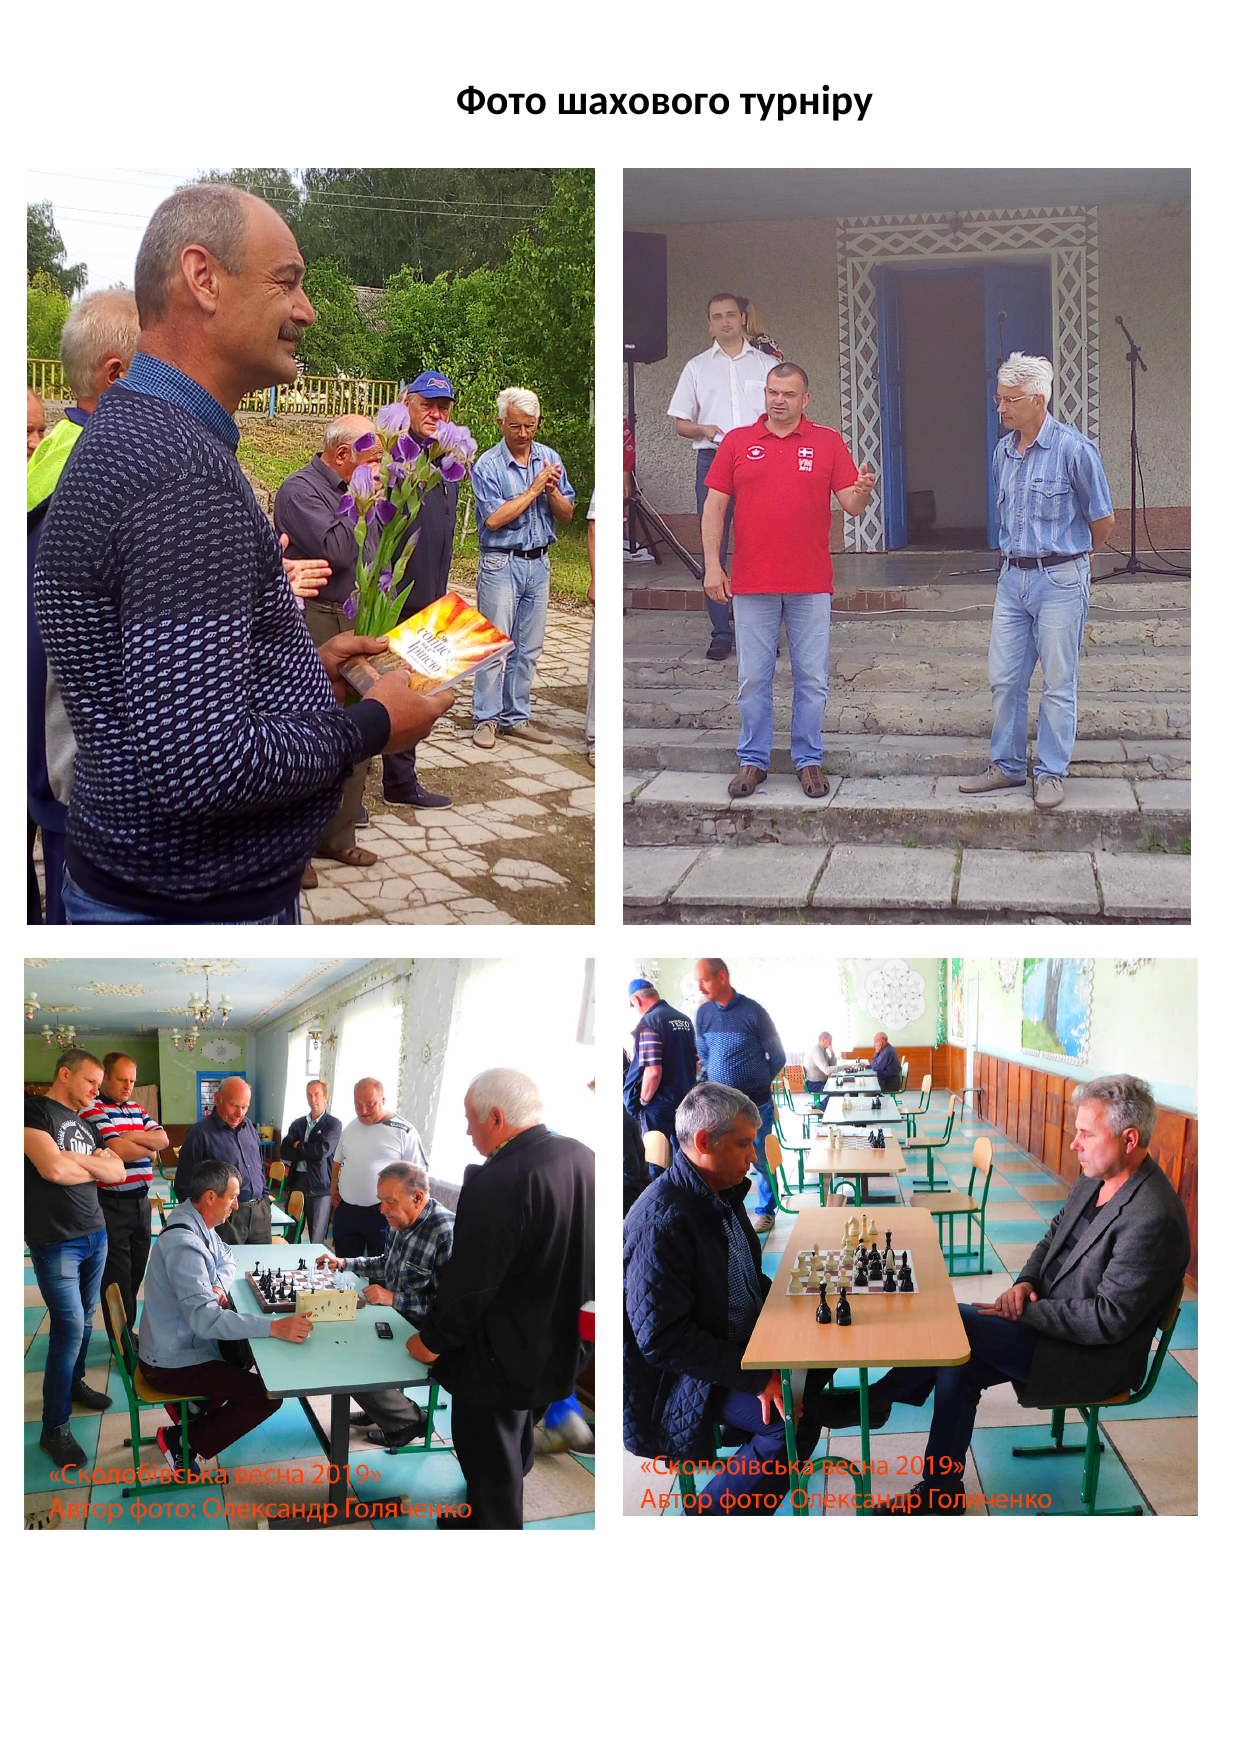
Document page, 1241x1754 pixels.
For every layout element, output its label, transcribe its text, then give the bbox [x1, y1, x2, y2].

picture [27, 168, 595, 925]
picture [24, 958, 595, 1530]
picture [623, 168, 1191, 925]
text Фото шахового турніру [177, 74, 1152, 125]
picture [623, 958, 1198, 1516]
